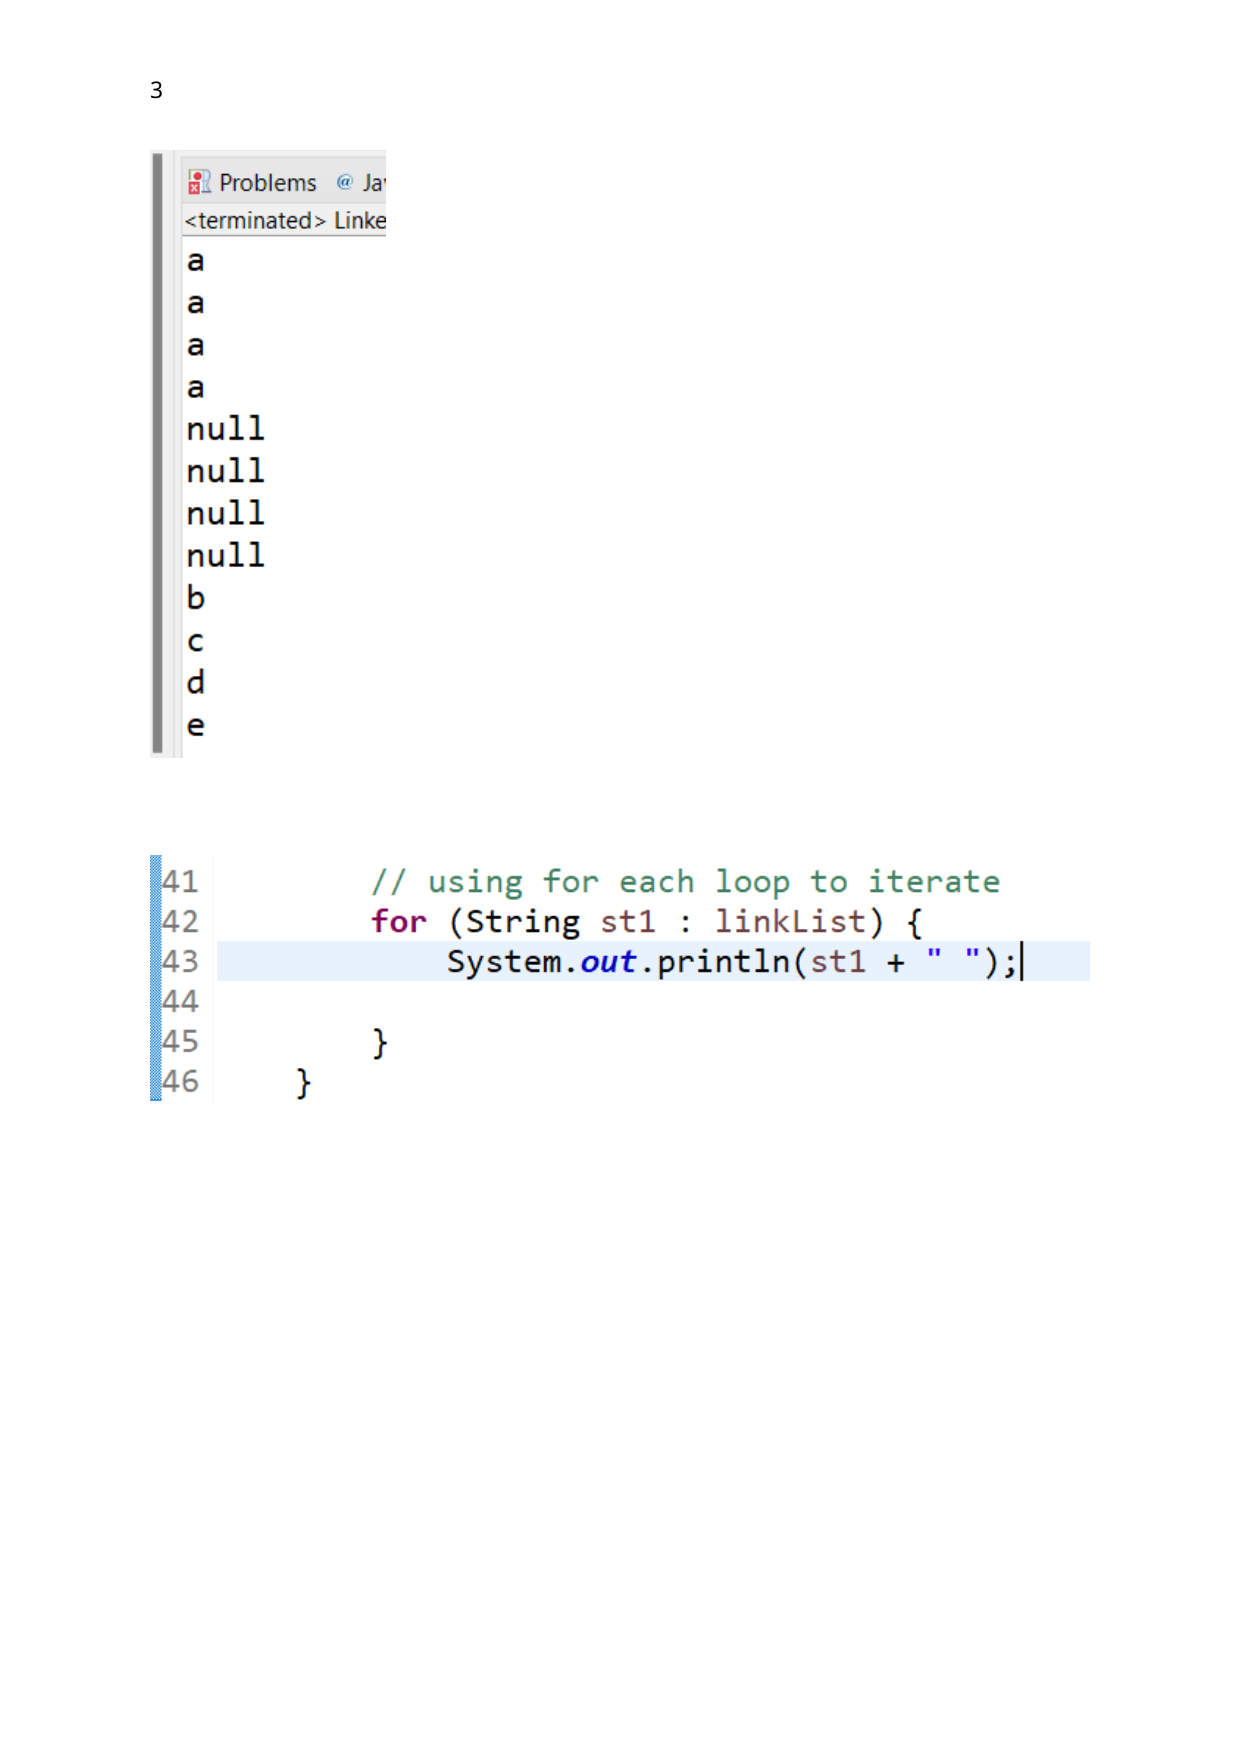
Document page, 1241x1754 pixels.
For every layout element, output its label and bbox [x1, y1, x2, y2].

picture [150, 855, 1091, 1104]
picture [150, 150, 386, 758]
